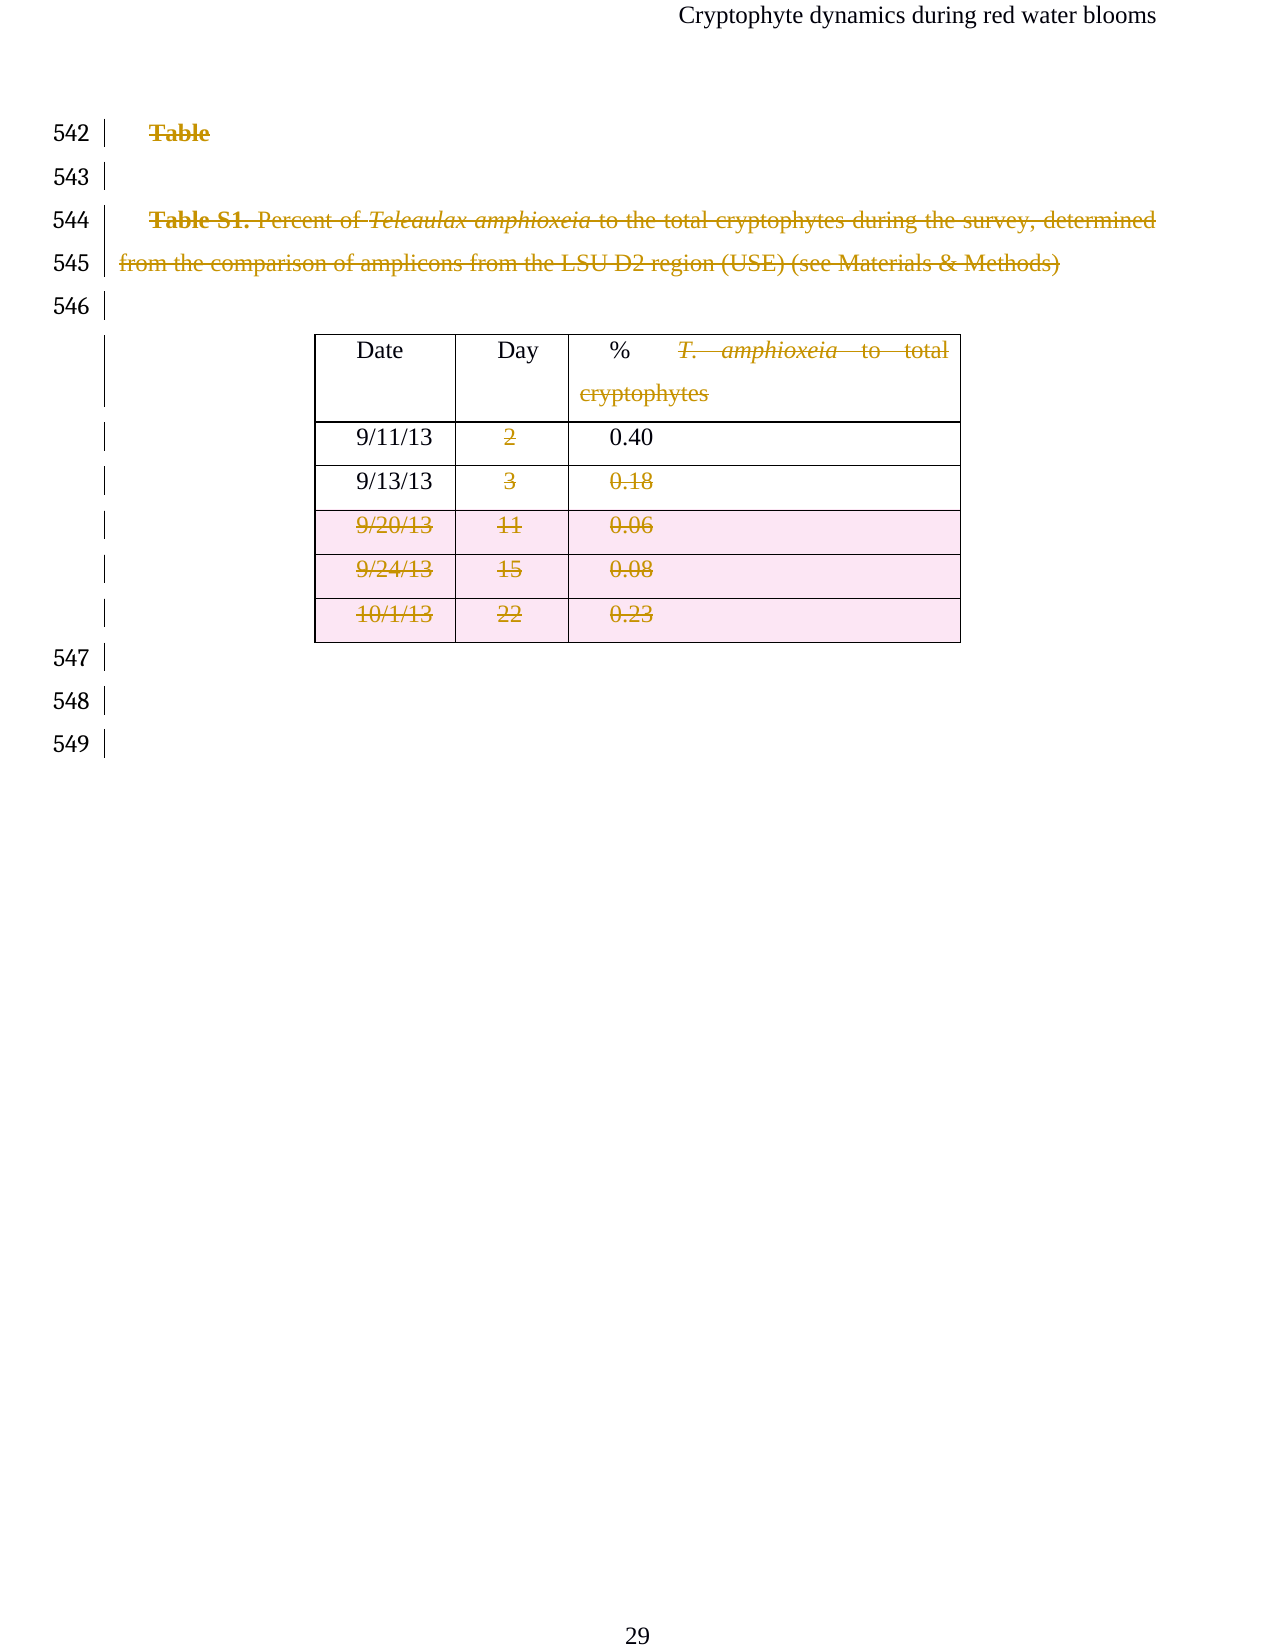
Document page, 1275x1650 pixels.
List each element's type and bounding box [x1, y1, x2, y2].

table_cell [456, 466, 568, 509]
table_cell [316, 423, 455, 465]
table_cell [569, 423, 960, 465]
table_header [456, 335, 568, 421]
table_header [316, 335, 455, 421]
table_header [569, 335, 960, 421]
table_cell [456, 423, 568, 465]
table_cell [316, 466, 455, 509]
table_cell [569, 466, 960, 509]
